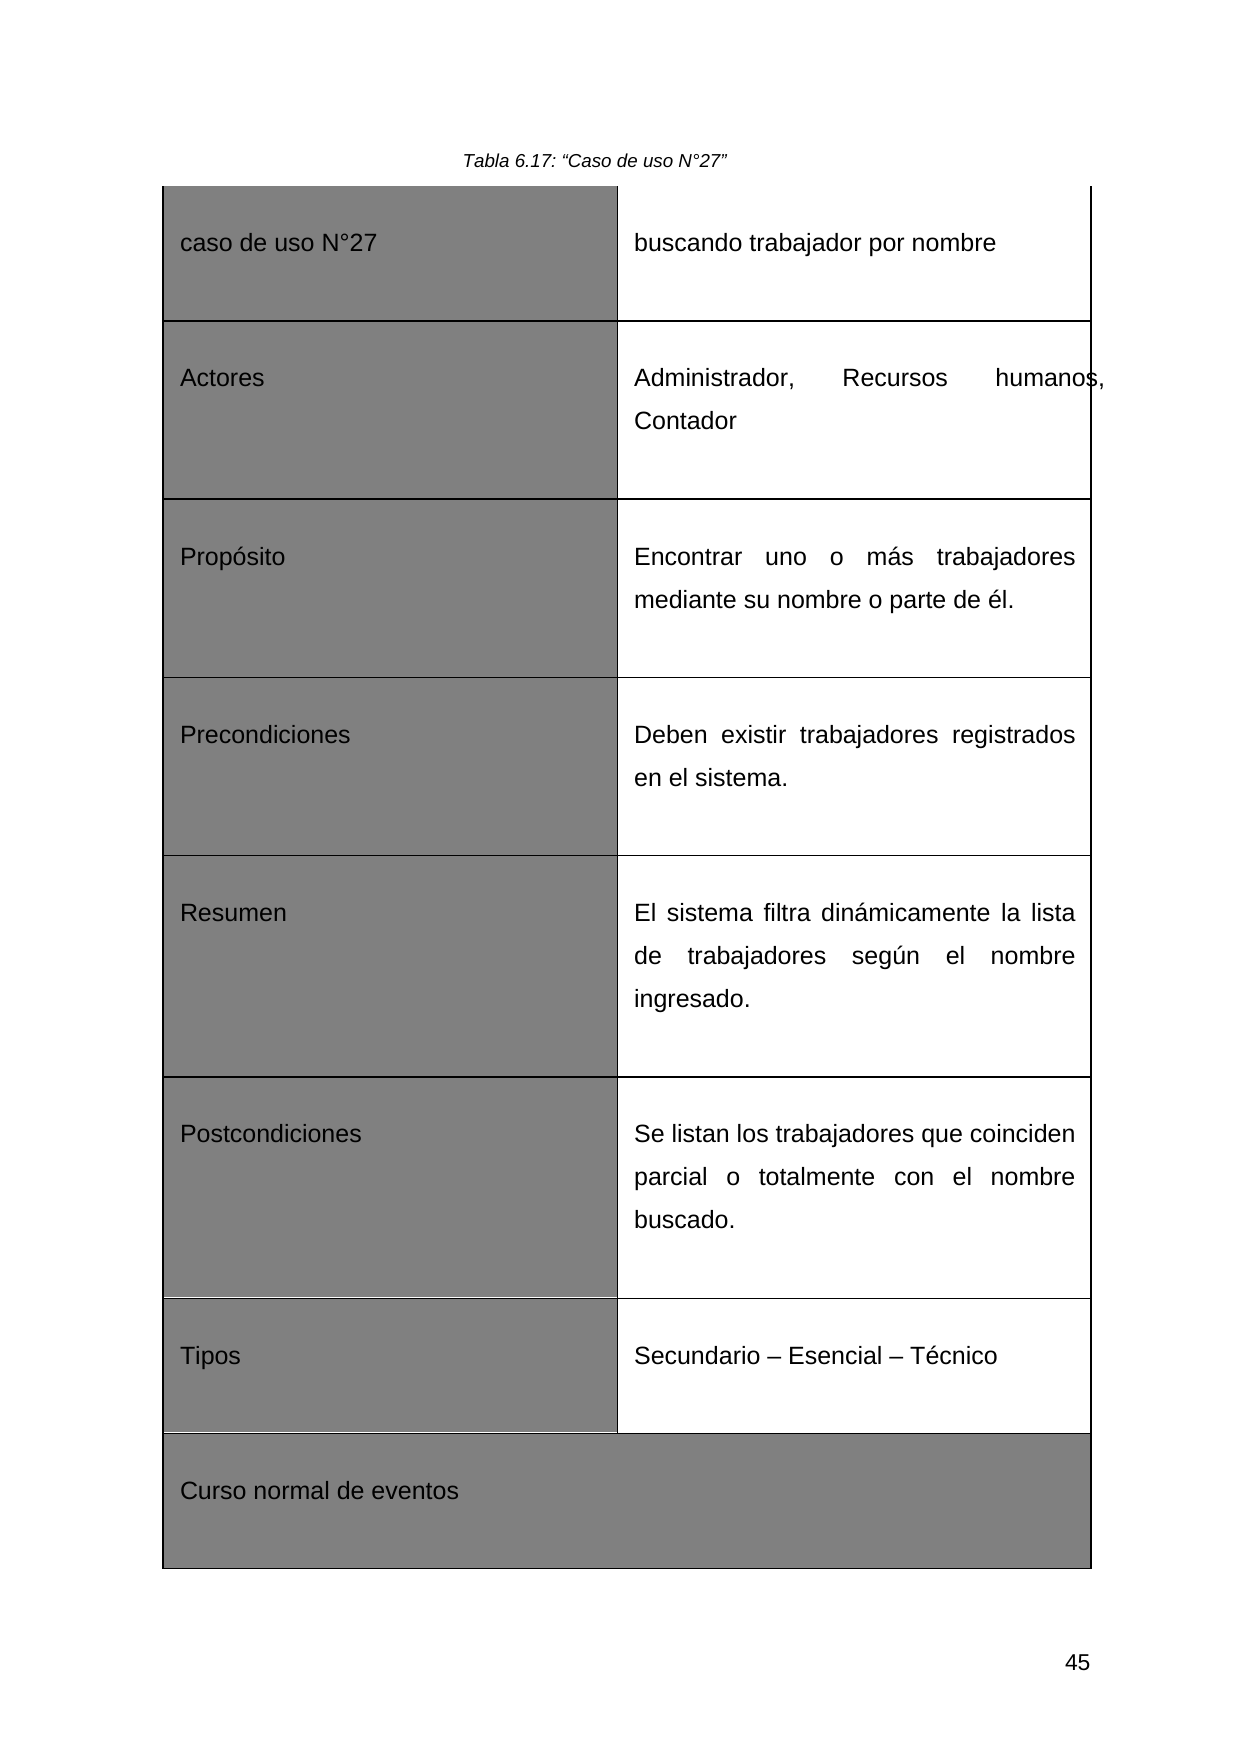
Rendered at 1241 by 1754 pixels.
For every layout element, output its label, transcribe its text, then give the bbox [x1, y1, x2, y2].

subtitle Tabla 6.17: “Caso de uso N°27” [387, 150, 1107, 172]
